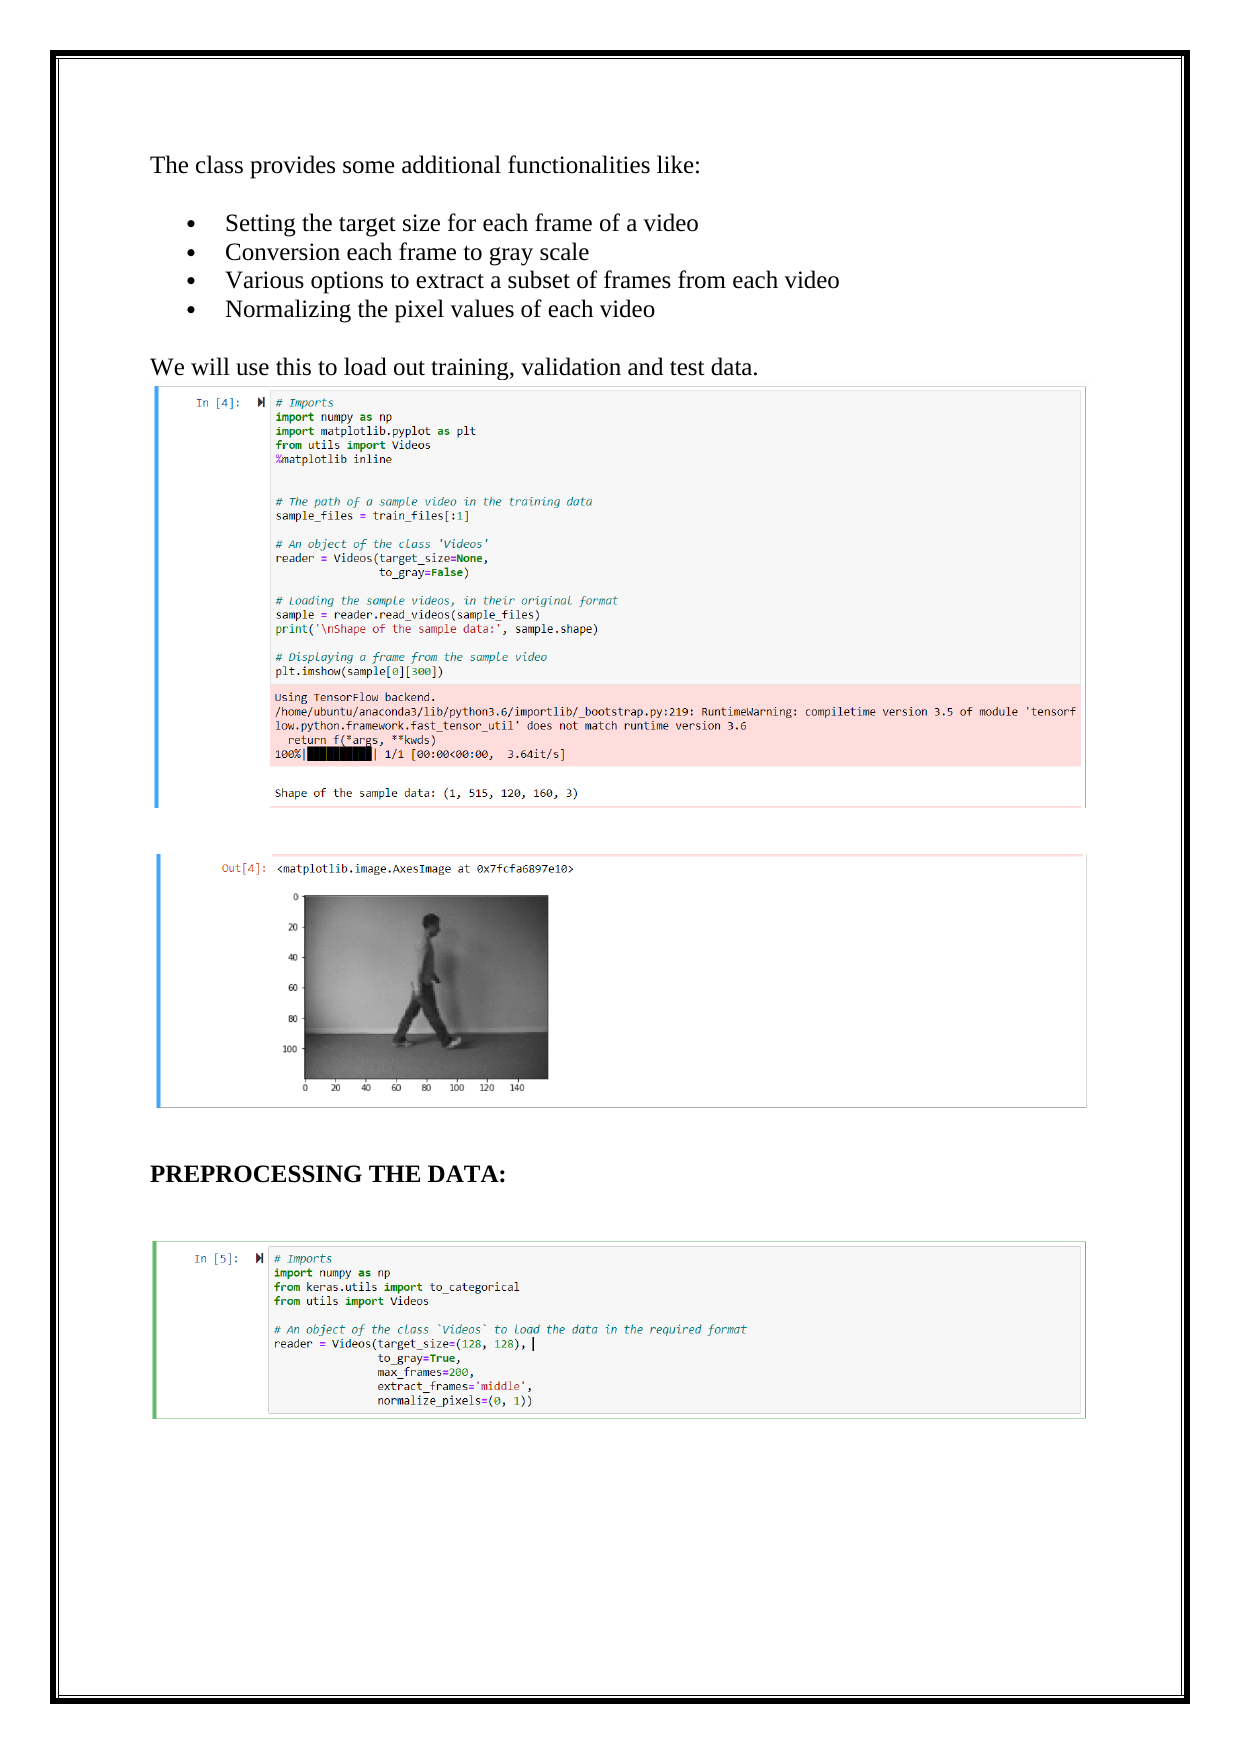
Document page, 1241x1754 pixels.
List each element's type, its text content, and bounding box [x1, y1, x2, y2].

list Setting the target size for each frame of a video [187, 208, 1090, 237]
text We will use this to load out training, validation and test data. [150, 352, 1090, 380]
text The class provides some additional functionalities like: [150, 150, 1090, 179]
picture [150, 1235, 1091, 1423]
picture [150, 854, 1091, 1113]
list Normalizing the pixel values of each video [187, 294, 1090, 323]
text PREPROCESSING THE DATA: [150, 1159, 1090, 1188]
list Conversion each frame to gray scale [187, 237, 1090, 265]
picture [150, 380, 1091, 808]
list Various options to extract a subset of frames from each video [187, 265, 1090, 294]
